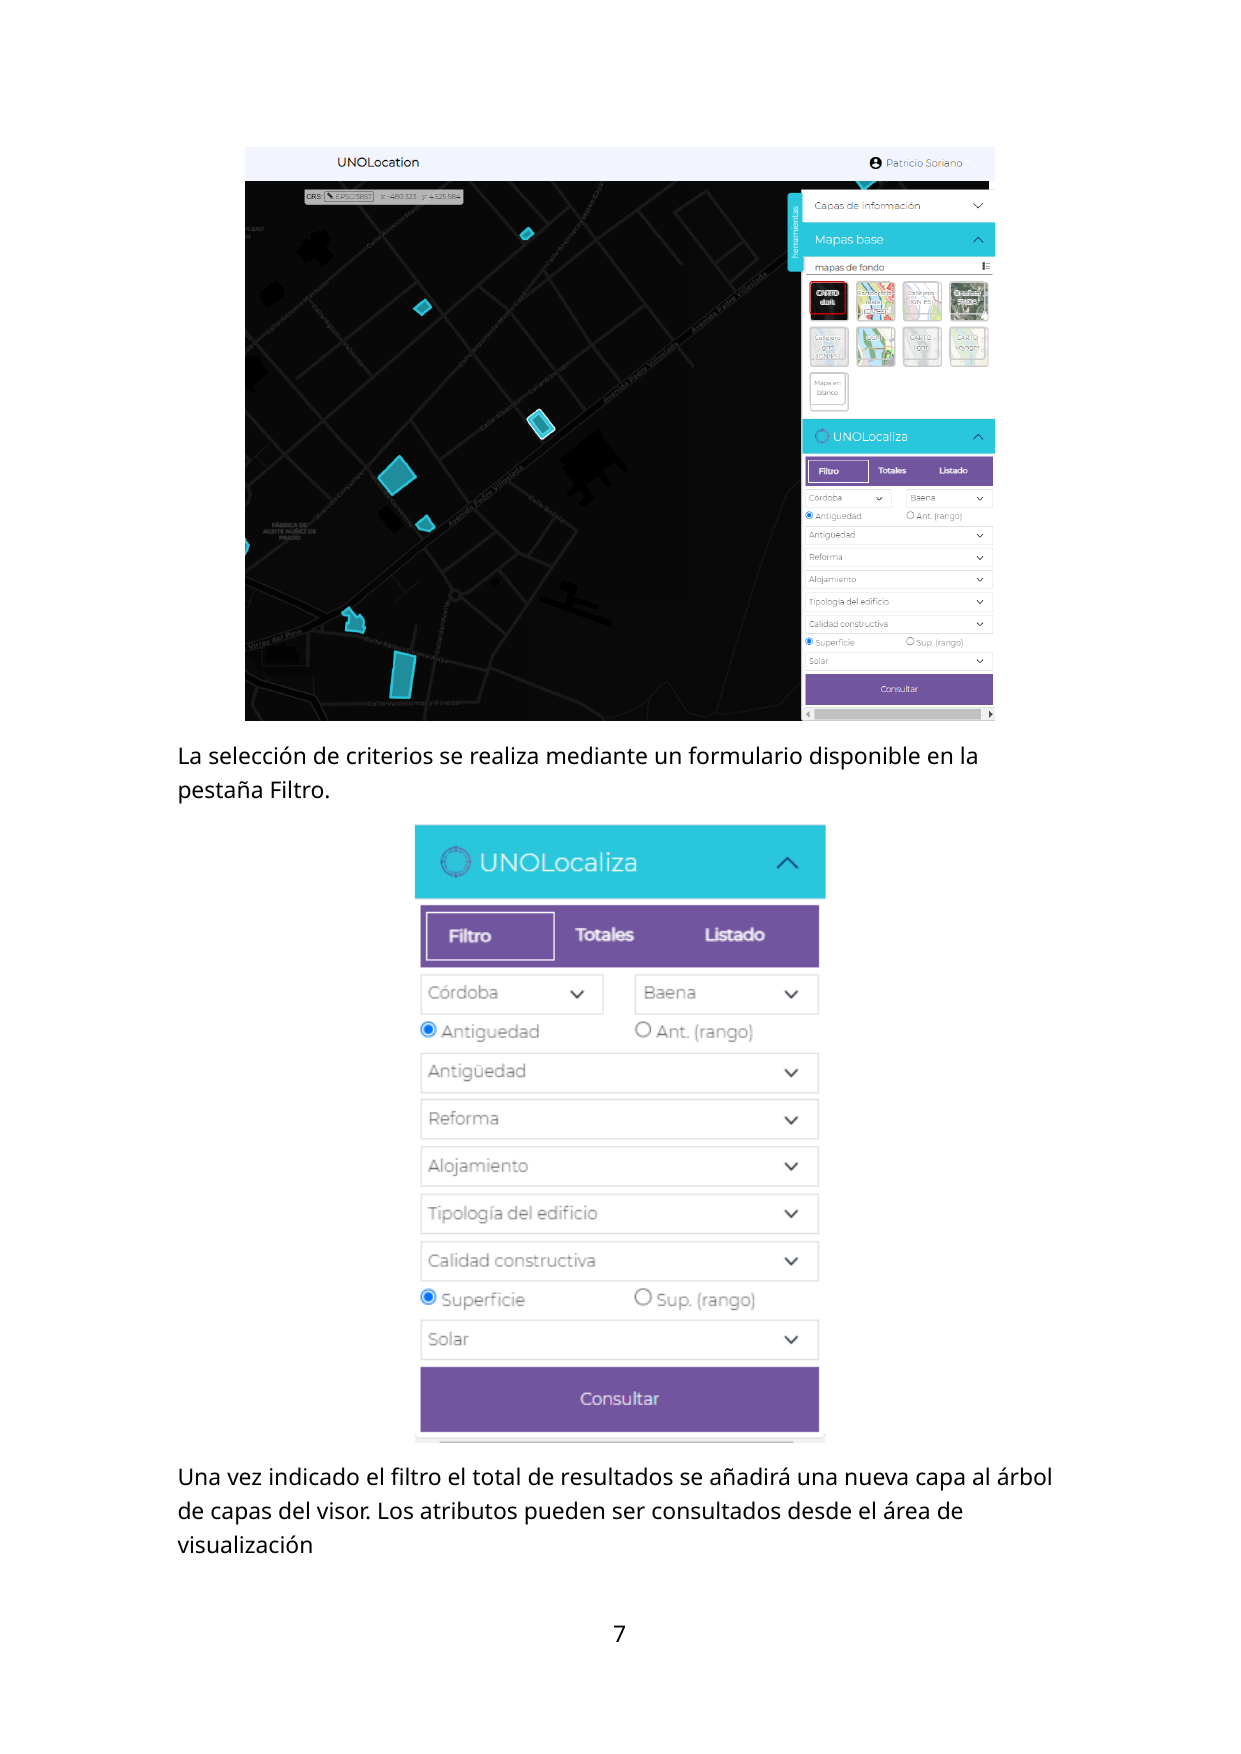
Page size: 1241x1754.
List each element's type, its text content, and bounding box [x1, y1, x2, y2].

picture [414, 824, 826, 1443]
picture [245, 147, 995, 721]
text Una vez indicado el filtro el total de resultados se añadirá una nueva capa al árbol de capas del visor. Los atributos pueden ser consultados desde el área de visualización [177, 1461, 1063, 1560]
text La selección de criterios se realiza mediante un formulario disponible en la pestaña Filtro. [177, 740, 1063, 805]
